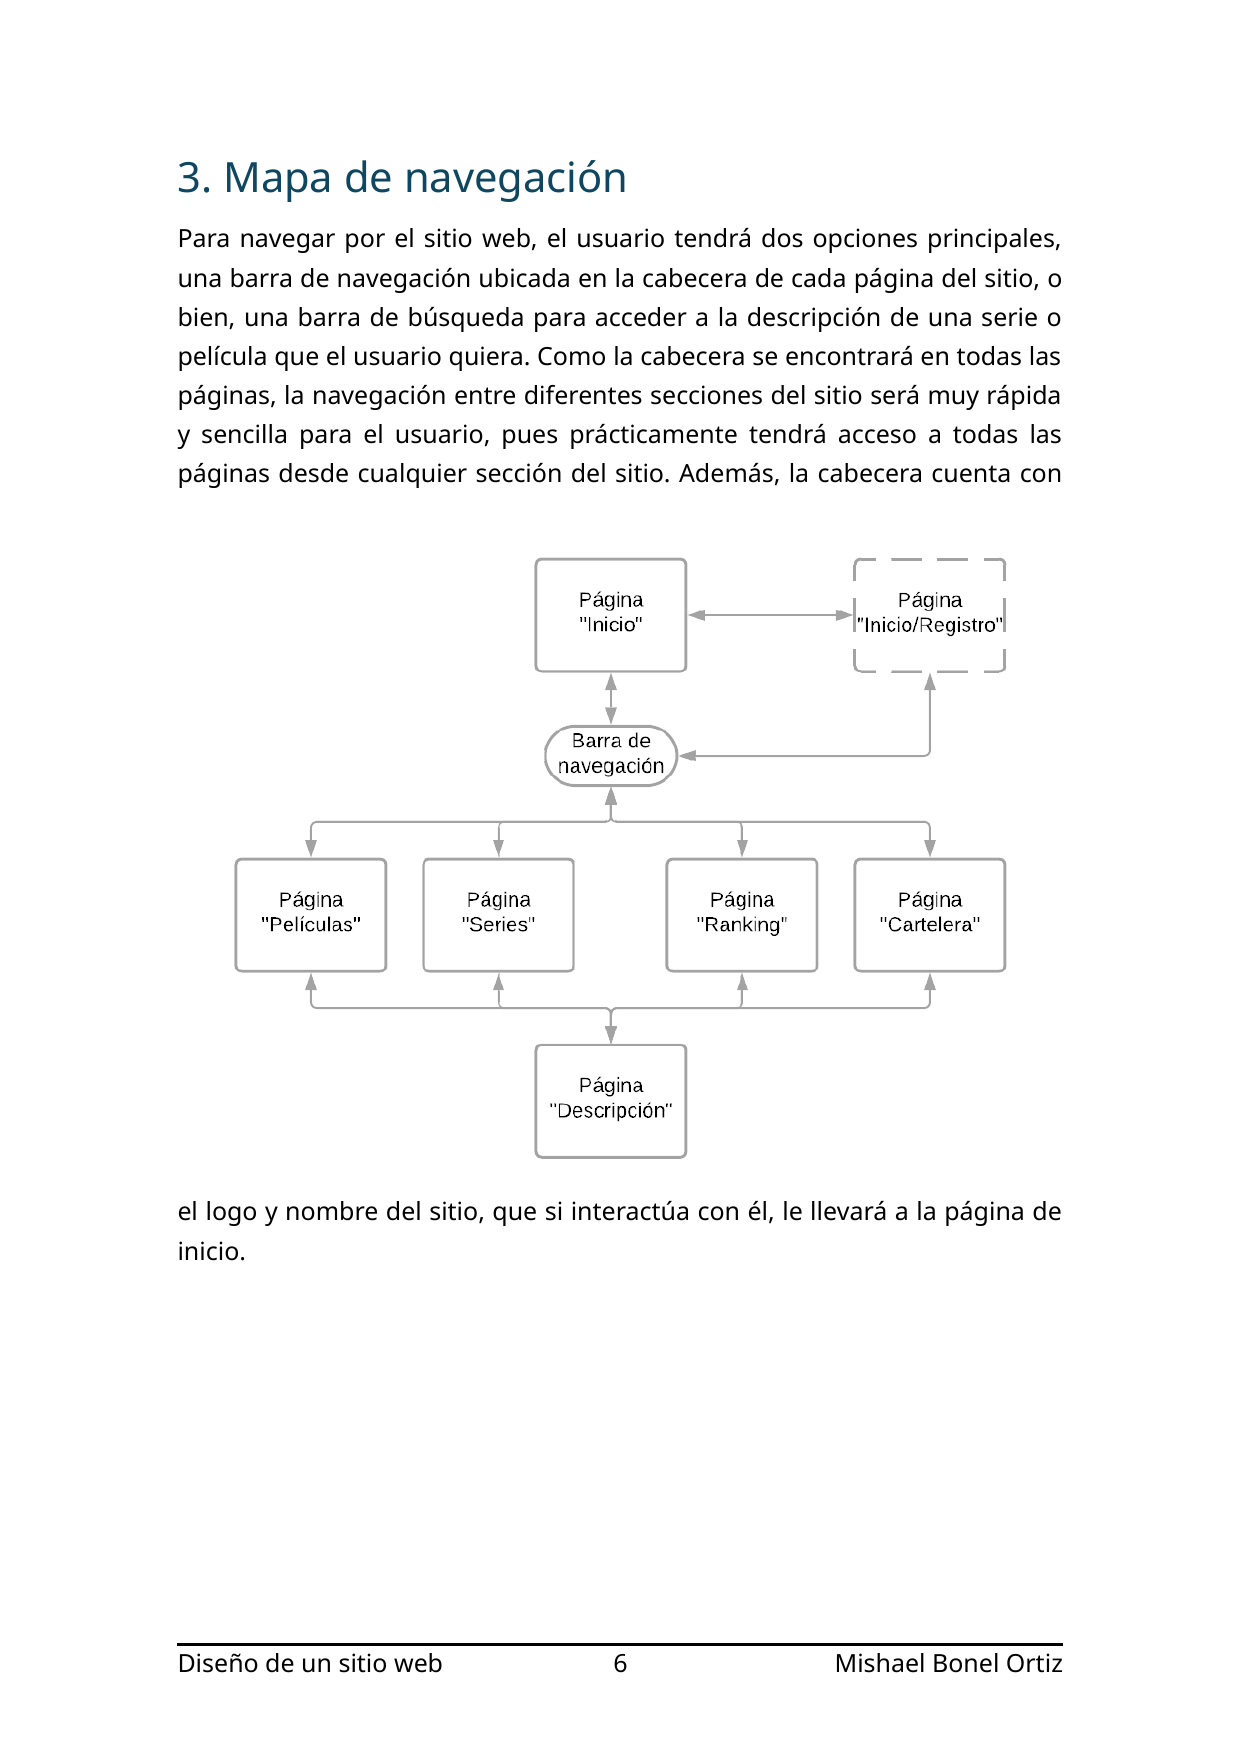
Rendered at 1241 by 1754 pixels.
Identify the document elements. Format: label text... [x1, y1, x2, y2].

subtitle 3. Mapa de navegación [177, 148, 1063, 204]
picture [198, 521, 1042, 1194]
